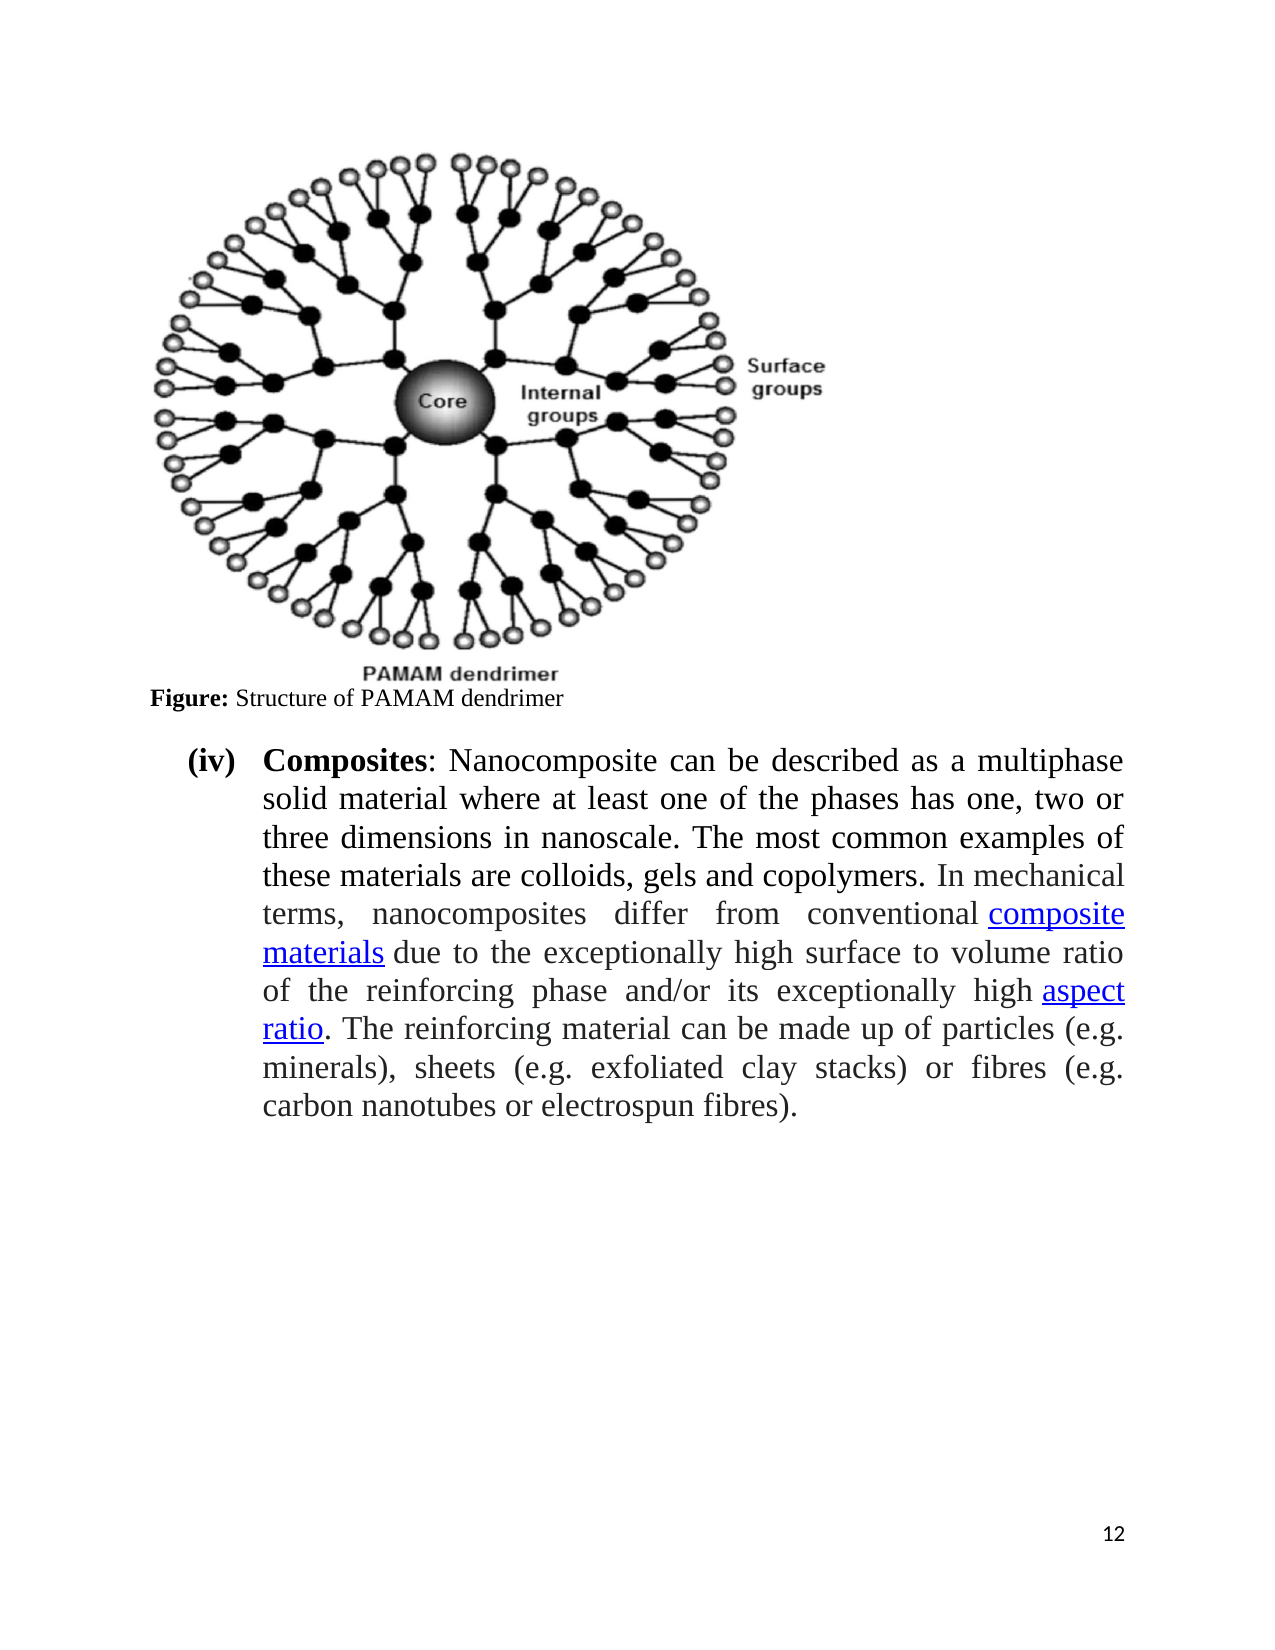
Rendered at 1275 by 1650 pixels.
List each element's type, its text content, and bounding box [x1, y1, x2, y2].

text Figure: Structure of PAMAM dendrimer [150, 683, 1125, 712]
picture [150, 150, 836, 683]
list Composites: Nanocomposite can be described as a multiphase solid material where at least one of the phases has one, two or three dimensions in nanoscale. The most common examples of these materials are colloids, gels and copolymers. In mechanical terms, nanocomposites differ from conventional composite materials due to the exceptionally high surface to volume ratio of the reinforcing phase and/or its exceptionally high aspect ratio. The reinforcing material can be made up of particles (e.g. minerals), sheets (e.g. exfoliated clay stacks) or fibres (e.g. carbon nanotubes or electrospun fibres). [187, 740, 1125, 1124]
